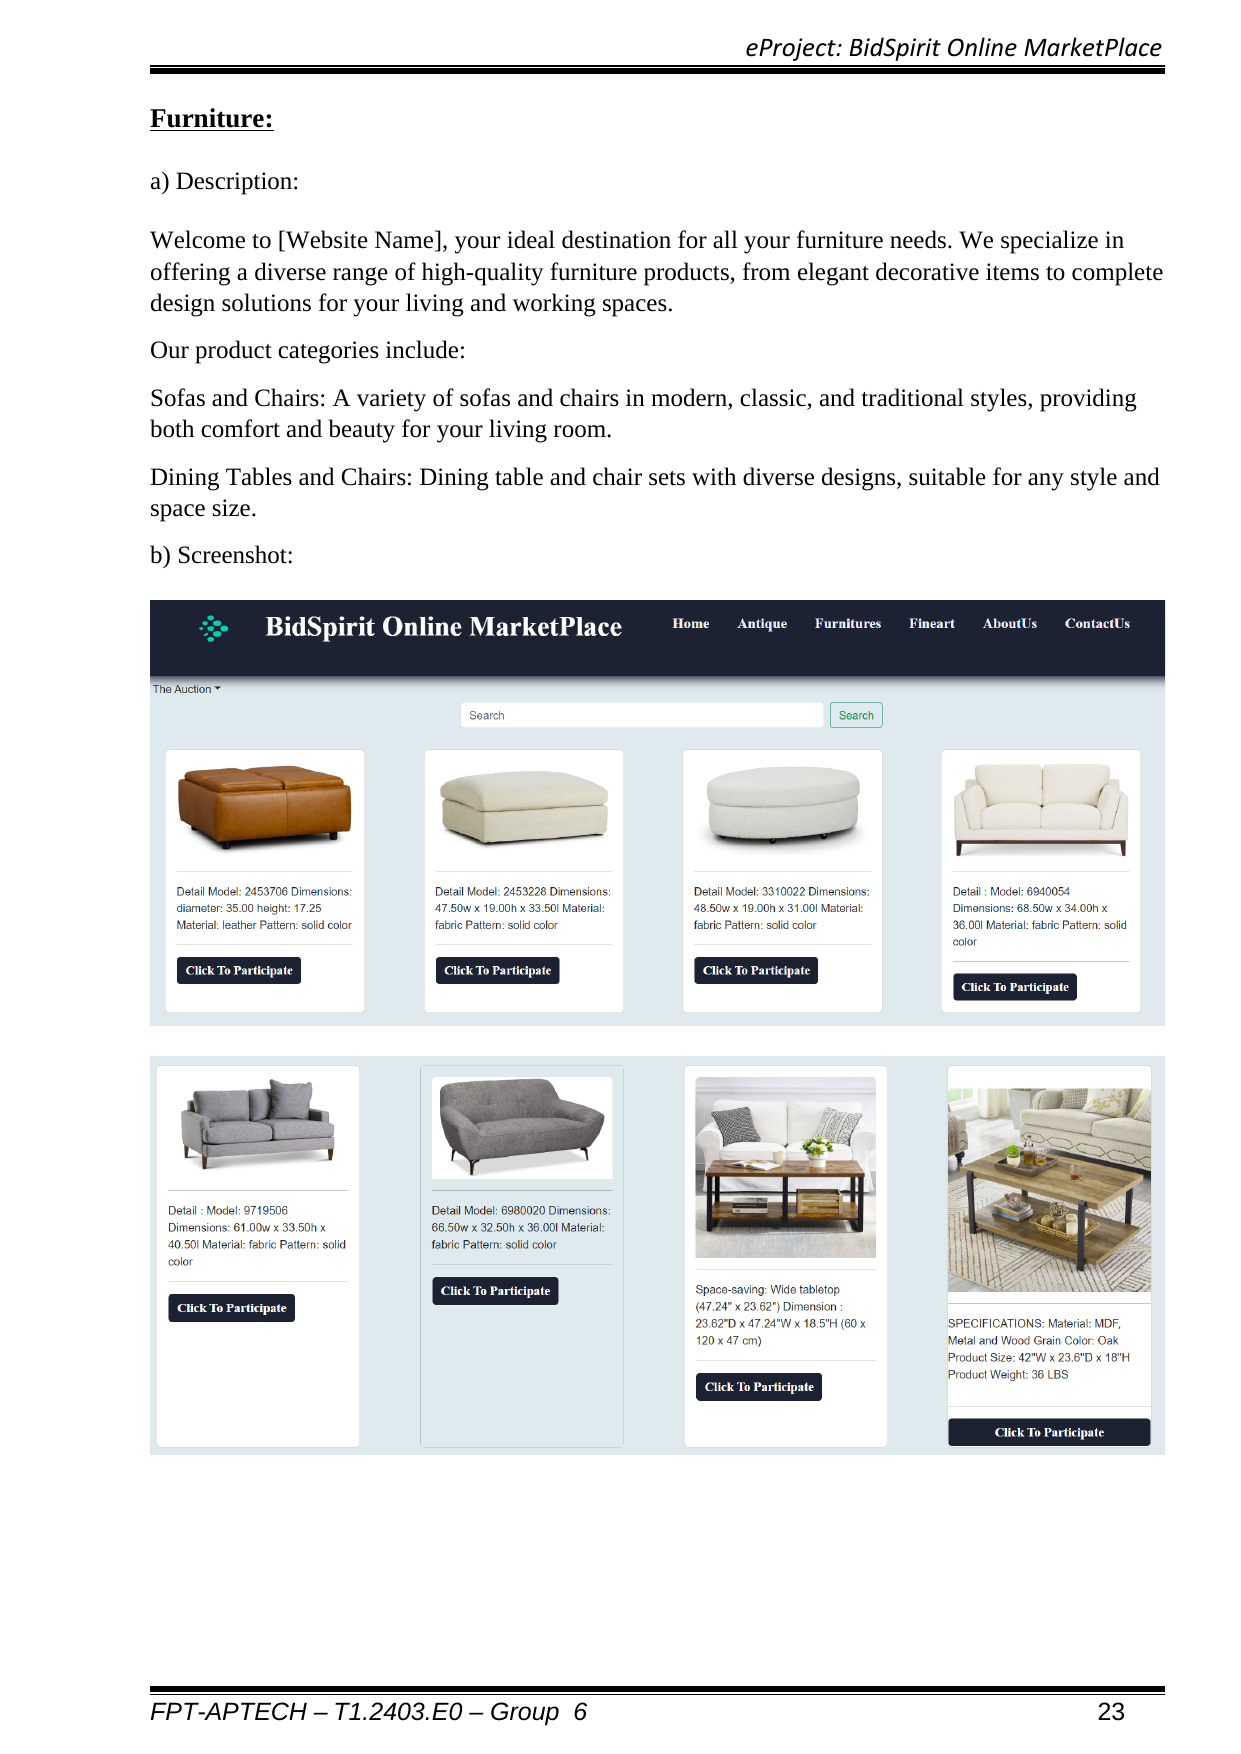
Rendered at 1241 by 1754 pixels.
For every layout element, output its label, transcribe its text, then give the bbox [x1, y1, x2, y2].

text Furniture: [150, 102, 1165, 134]
picture [150, 1056, 1166, 1455]
text b) Screenshot: [150, 541, 1165, 569]
text Sofas and Chairs: A variety of sofas and chairs in modern, classic, and traditional styles, providing both comfort and beauty for your living room. [150, 383, 1165, 443]
text a) Description: [150, 166, 1165, 194]
text Our product categories include: [150, 335, 1165, 364]
text Dining Tables and Chairs: Dining table and chair sets with diverse designs, suitable for any style and space size. [150, 462, 1165, 522]
picture [150, 600, 1166, 1026]
text Welcome to [Website Name], your ideal destination for all your furniture needs. We specialize in offering a diverse range of high-quality furniture products, from elegant decorative items to complete design solutions for your living and working spaces. [150, 226, 1165, 316]
